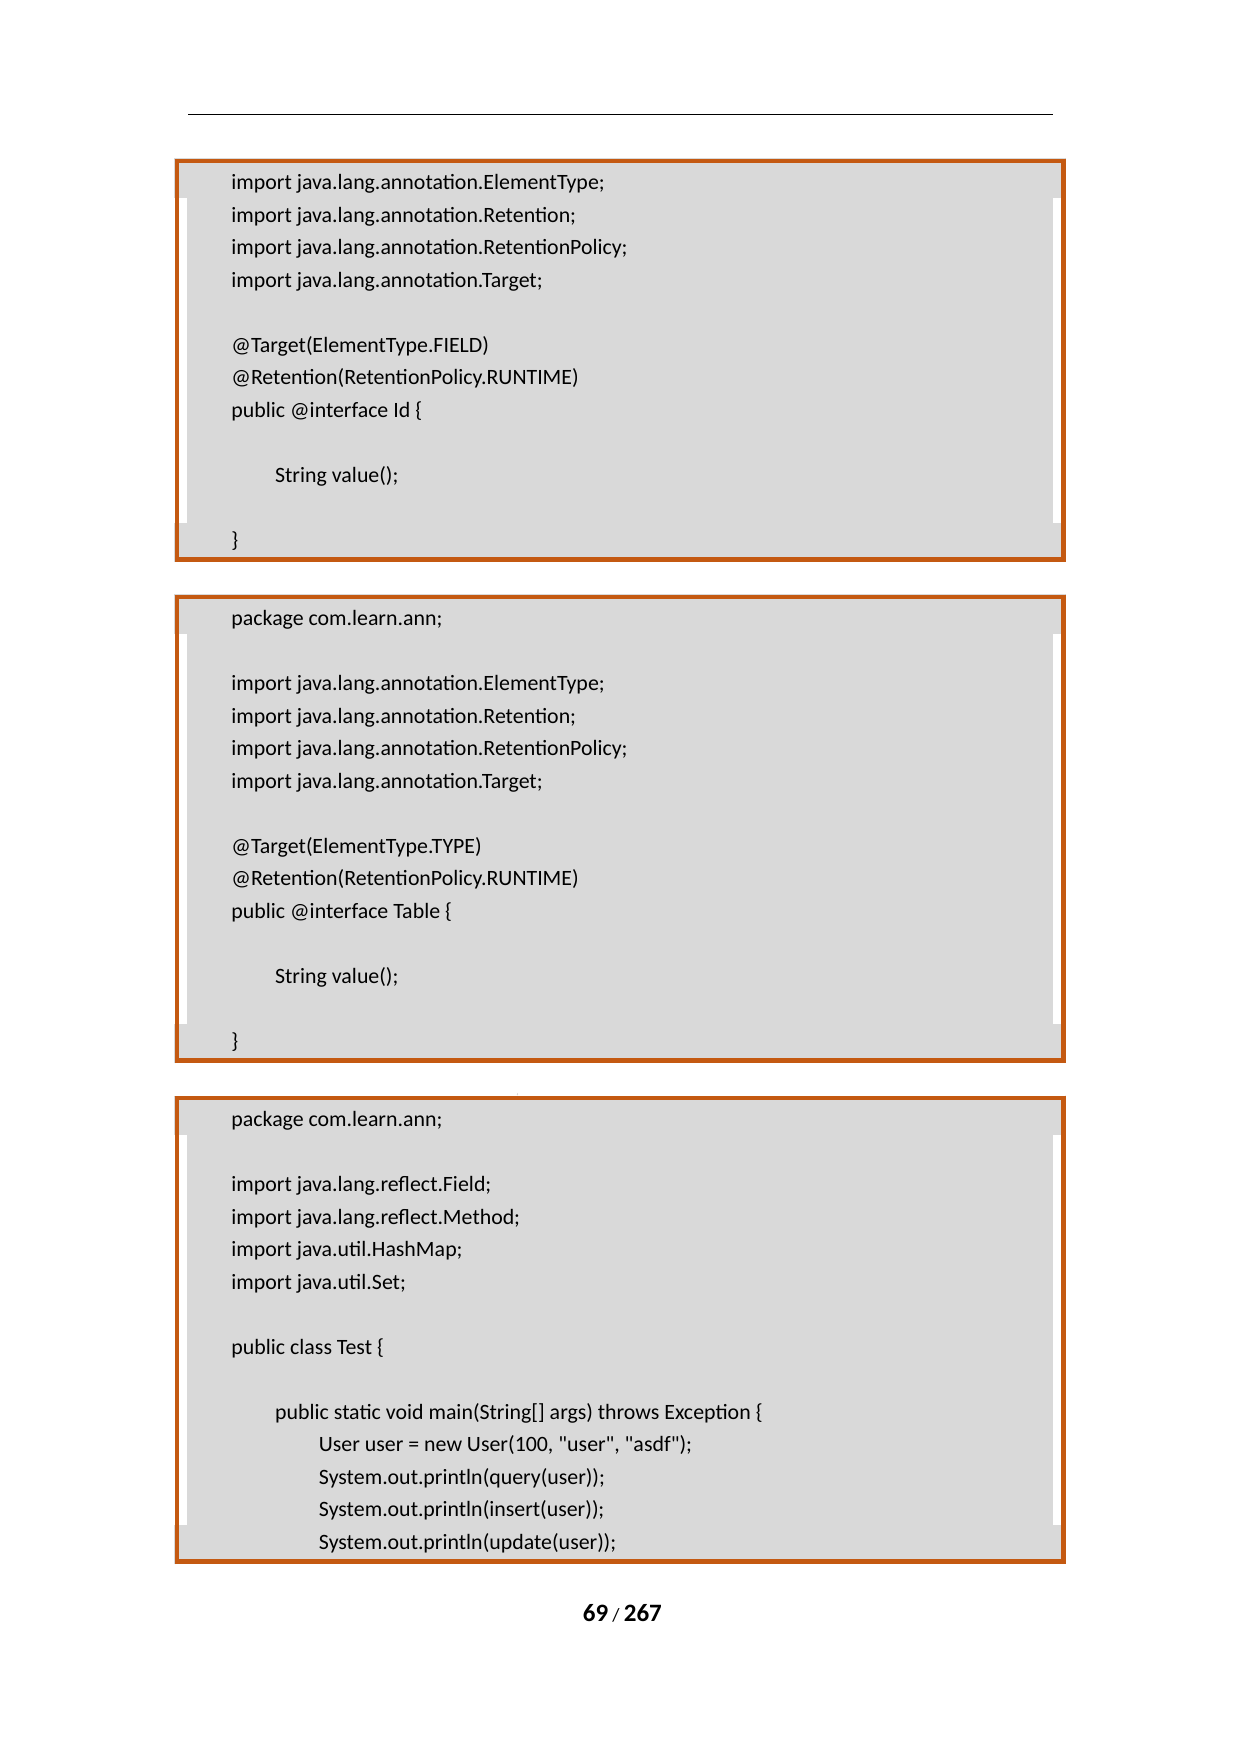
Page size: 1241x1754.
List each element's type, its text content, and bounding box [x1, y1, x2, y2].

text import java.lang.reflect.Field; [187, 1167, 1053, 1200]
text import java.lang.annotation.Retention; [187, 699, 1053, 731]
text import java.util.HashMap; [187, 1232, 1053, 1265]
text import java.lang.annotation.ElementType; [187, 666, 1053, 699]
text public class Test { [187, 1330, 1053, 1362]
text } [179, 516, 1061, 557]
text @Target(ElementType.TYPE) [187, 829, 1053, 861]
text @Target(ElementType.FIELD) [187, 328, 1053, 360]
text } [179, 1017, 1061, 1058]
text @Retention(RetentionPolicy.RUNTIME) [187, 360, 1053, 393]
text import java.lang.annotation.ElementType; [179, 163, 1061, 198]
text String value(); [187, 959, 1053, 991]
text import java.lang.annotation.Target; [187, 764, 1053, 796]
text import java.lang.annotation.Target; [187, 263, 1053, 295]
text User user = new User(100, "user", "asdf"); [187, 1427, 1053, 1460]
text System.out.println(insert(user)); [187, 1492, 1053, 1518]
text package com.learn.ann; [179, 599, 1061, 634]
text import java.util.Set; [187, 1265, 1053, 1297]
text System.out.println(query(user)); [187, 1460, 1053, 1492]
text @Retention(RetentionPolicy.RUNTIME) [187, 861, 1053, 894]
text package com.learn.ann; [179, 1100, 1061, 1135]
text import java.lang.annotation.Retention; [187, 198, 1053, 230]
text public static void main(String[] args) throws Exception { [187, 1395, 1053, 1427]
text String value(); [187, 458, 1053, 490]
text public @interface Table { [187, 894, 1053, 926]
text System.out.println(update(user)); [179, 1518, 1061, 1559]
text import java.lang.reflect.Method; [187, 1200, 1053, 1232]
text import java.lang.annotation.RetentionPolicy; [187, 230, 1053, 263]
text public @interface Id { [187, 393, 1053, 425]
text import java.lang.annotation.RetentionPolicy; [187, 731, 1053, 764]
